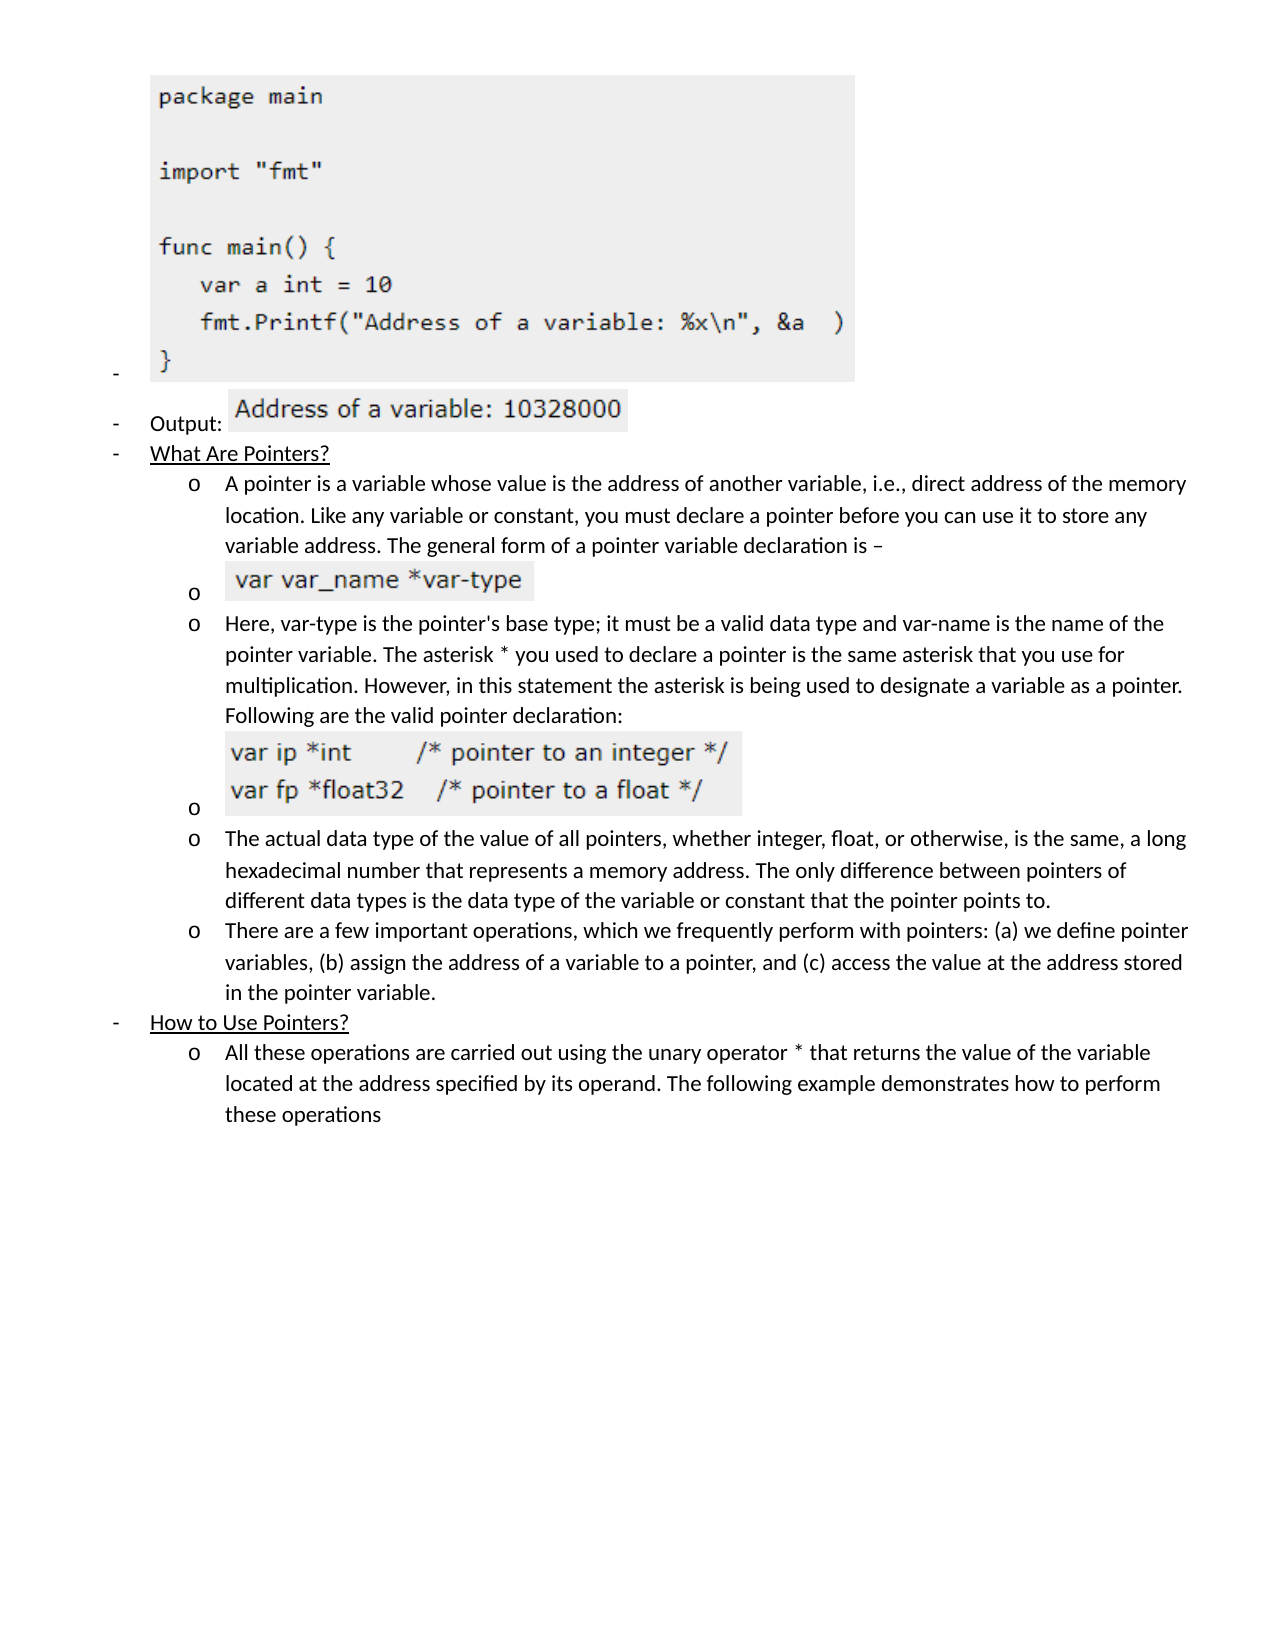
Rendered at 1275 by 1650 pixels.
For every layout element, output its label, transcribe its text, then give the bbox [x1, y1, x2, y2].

list Here, var-type is the pointer's base type; it must be a valid data type and var-name is the name of the pointer variable. The asterisk * you used to declare a pointer is the same asterisk that you use for multiplication. However, in this statement the asterisk is being used to designate a variable as a pointer. Following are the valid pointer declaration: [187, 609, 1200, 729]
list A pointer is a variable whose value is the address of another variable, i.e., direct address of the memory location. Like any variable or constant, you must declare a pointer before you can use it to store any variable address. The general form of a pointer variable declaration is – [187, 469, 1200, 559]
picture [225, 731, 743, 816]
picture [225, 561, 535, 601]
list There are a few important operations, which we frequently perform with pointers: (a) we define pointer variables, (b) assign the address of a variable to a pointer, and (c) access the value at the address stored in the pointer variable. [187, 916, 1200, 1006]
list What Are Pointers? [112, 439, 1200, 467]
list The actual data type of the value of all pointers, whether integer, float, or otherwise, is the same, a long hexadecimal number that represents a memory address. The only difference between pointers of different data types is the data type of the variable or constant that the pointer points to. [187, 824, 1200, 914]
picture [150, 75, 855, 382]
list How to Use Pointers? [112, 1008, 1200, 1036]
picture [228, 389, 628, 432]
list All these operations are carried out using the unary operator * that returns the value of the variable located at the address specified by its operand. The following example demonstrates how to perform these operations [187, 1038, 1200, 1128]
